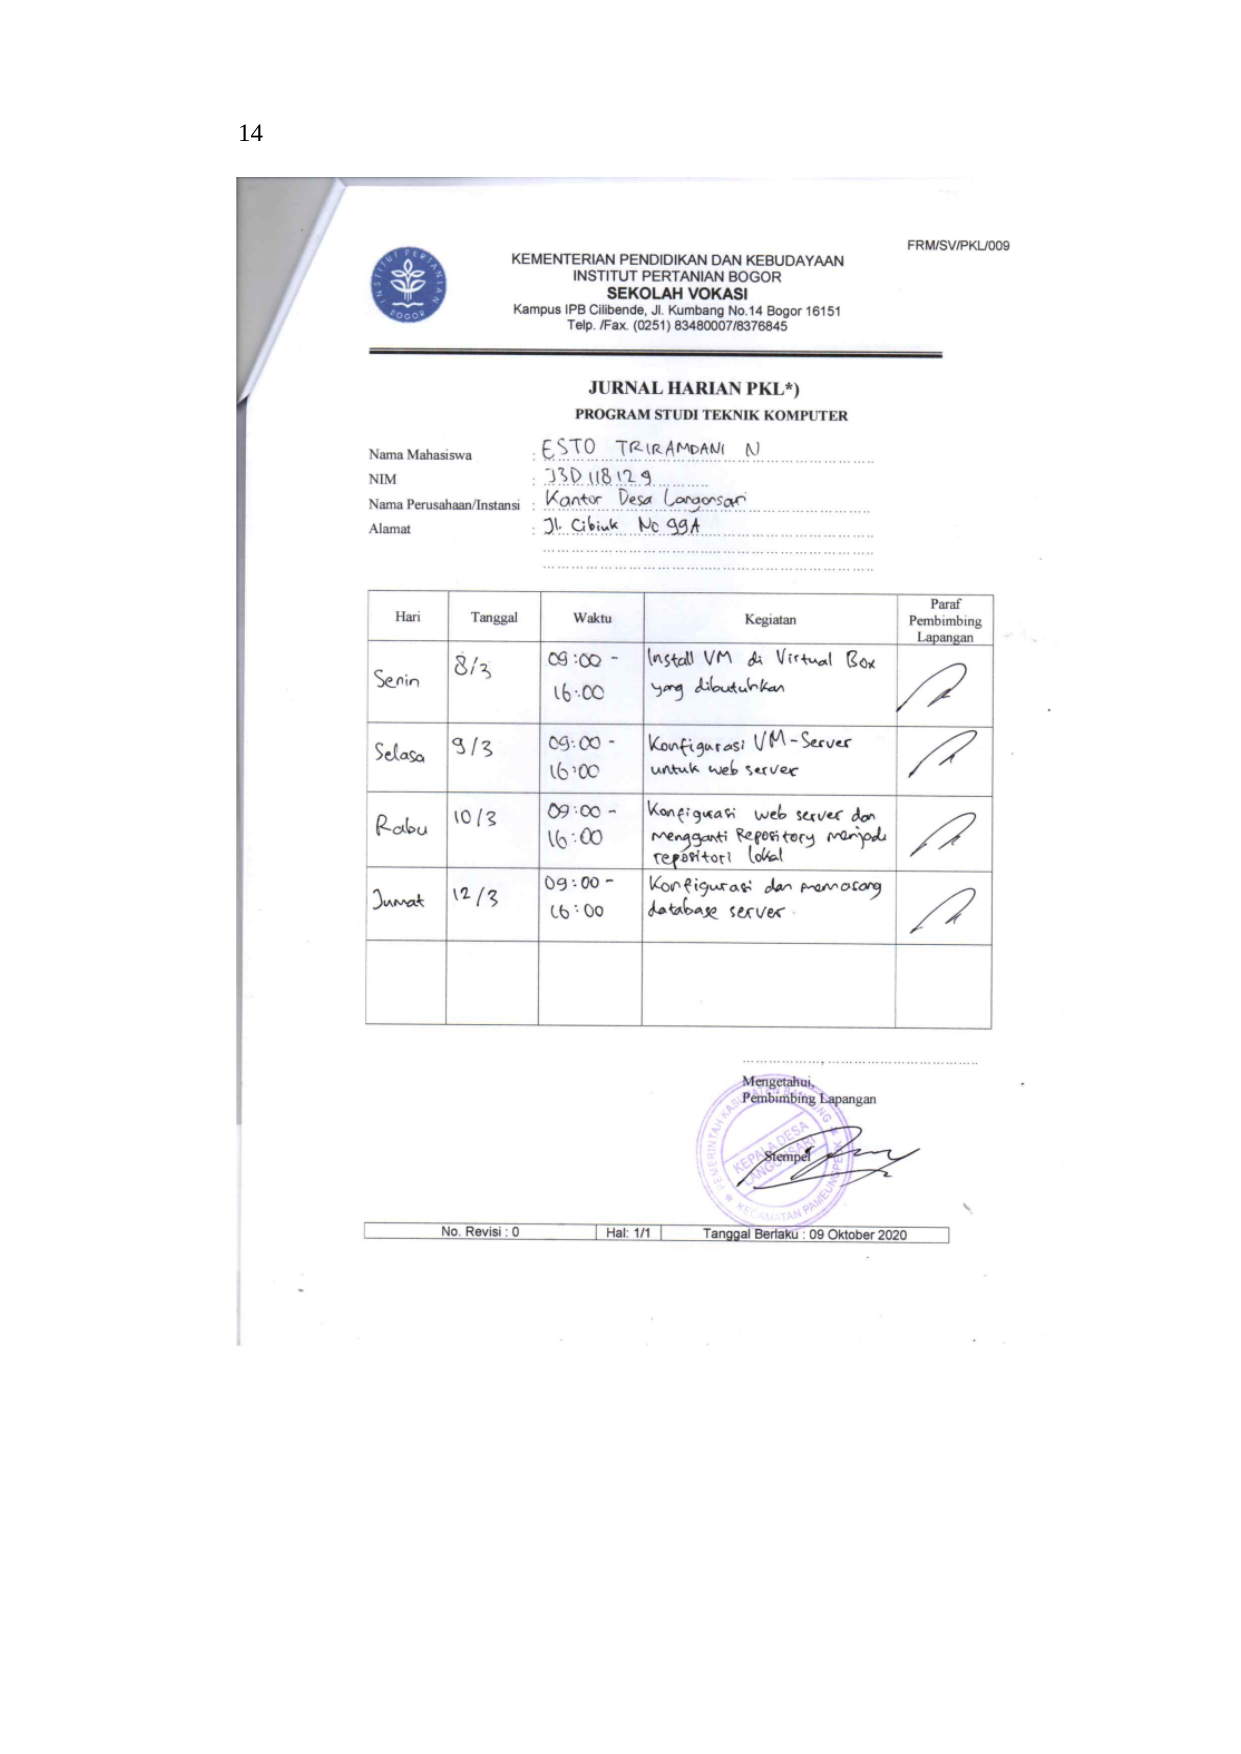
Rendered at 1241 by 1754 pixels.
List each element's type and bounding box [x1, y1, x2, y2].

picture [236, 177, 1064, 1347]
